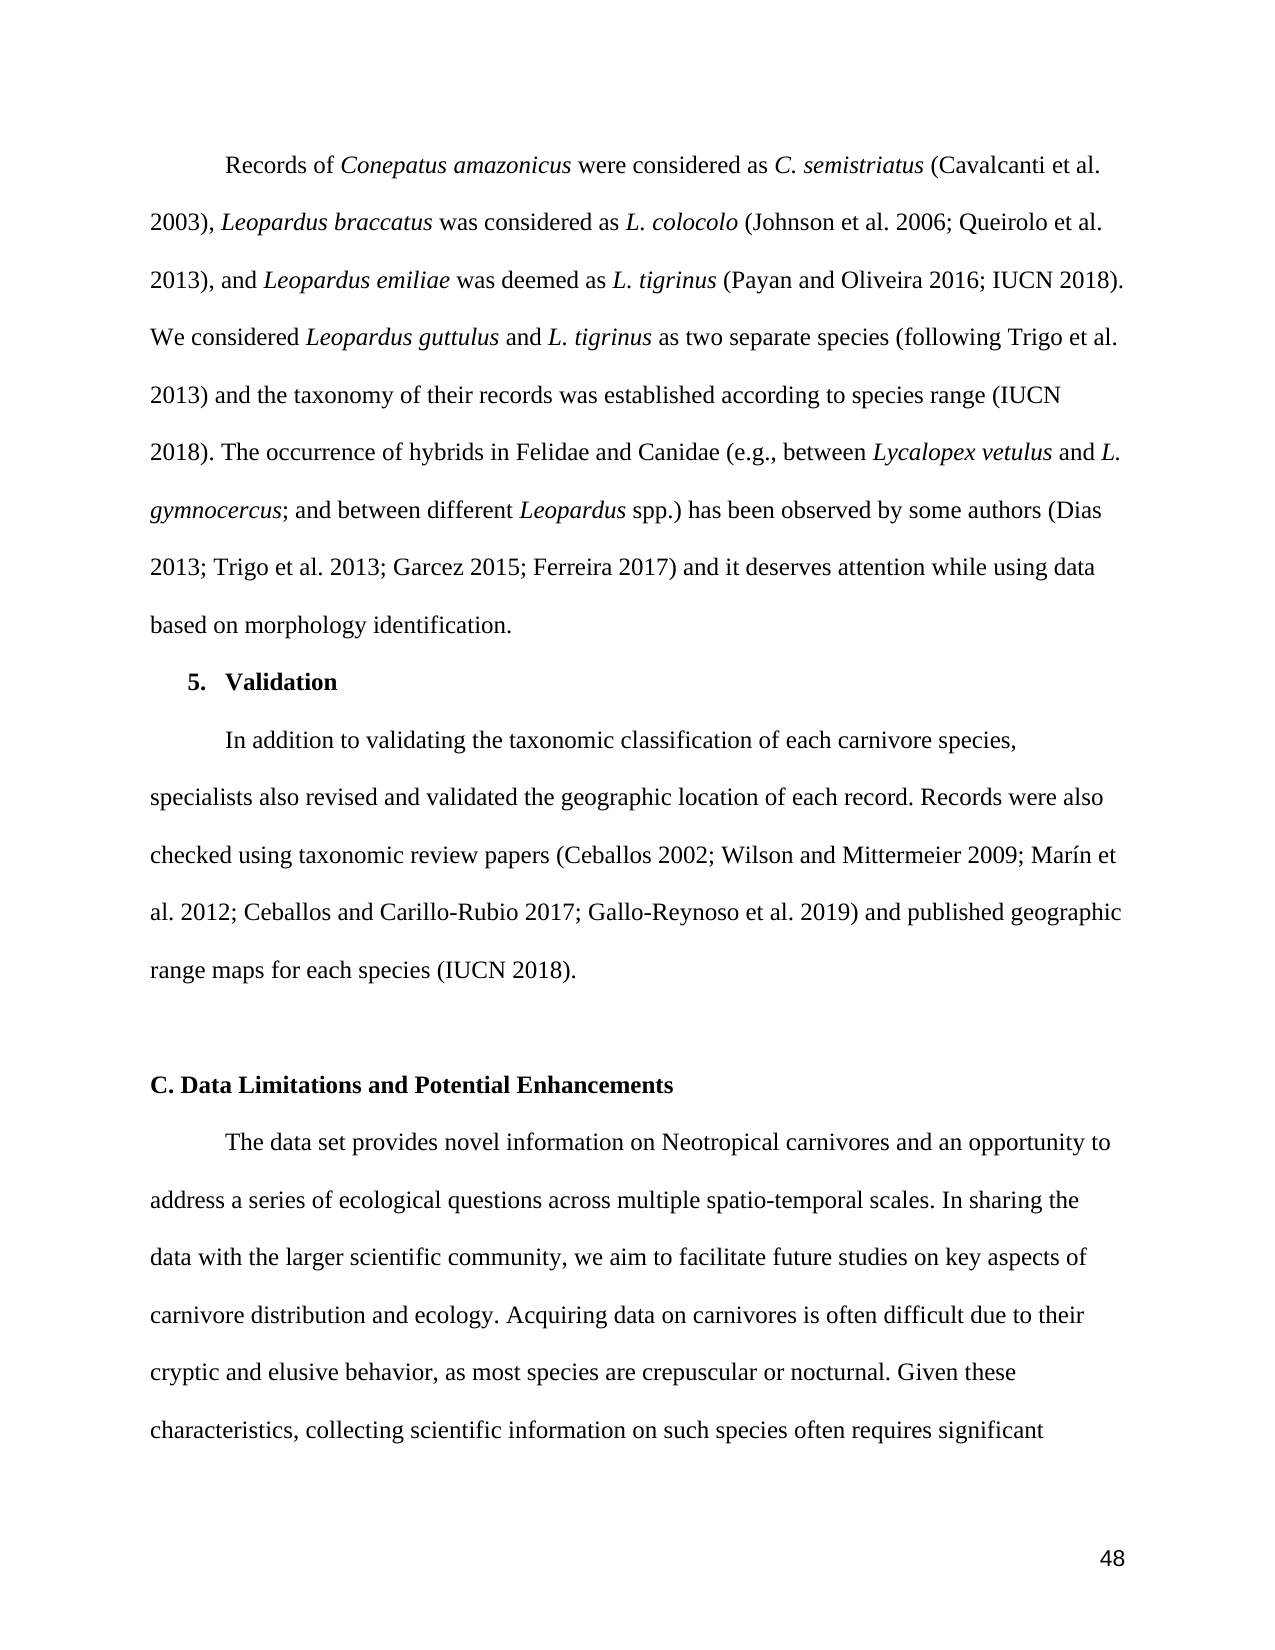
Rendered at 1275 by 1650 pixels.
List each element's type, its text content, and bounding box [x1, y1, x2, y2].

list Validation [187, 667, 1125, 696]
text C. Data Limitations and Potential Enhancements [150, 1070, 1125, 1099]
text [150, 1127, 1125, 1444]
text In addition to validating the taxonomic classification of each carnivore species, specialists also revised and validated the geographic location of each record. Records were also checked using taxonomic review papers (Ceballos 2002; Wilson and Mittermeier 2009; Marín et al. 2012; Ceballos and Carillo-Rubio 2017; Gallo-Reynoso et al. 2019) and published geographic range maps for each species (IUCN 2018). [150, 725, 1125, 984]
text Records of Conepatus amazonicus were considered as C. semistriatus (Cavalcanti et al. 2003), Leopardus braccatus was considered as L. colocolo (Johnson et al. 2006; Queirolo et al. 2013), and Leopardus emiliae was deemed as L. tigrinus (Payan and Oliveira 2016; IUCN 2018). We considered Leopardus guttulus and L. tigrinus as two separate species (following Trigo et al. 2013) and the taxonomy of their records was established according to species range (IUCN 2018). The occurrence of hybrids in Felidae and Canidae (e.g., between Lycalopex vetulus and L. gymnocercus; and between different Leopardus spp.) has been observed by some authors (Dias 2013; Trigo et al. 2013; Garcez 2015; Ferreira 2017) and it deserves attention while using data based on morphology identification. [150, 150, 1125, 639]
